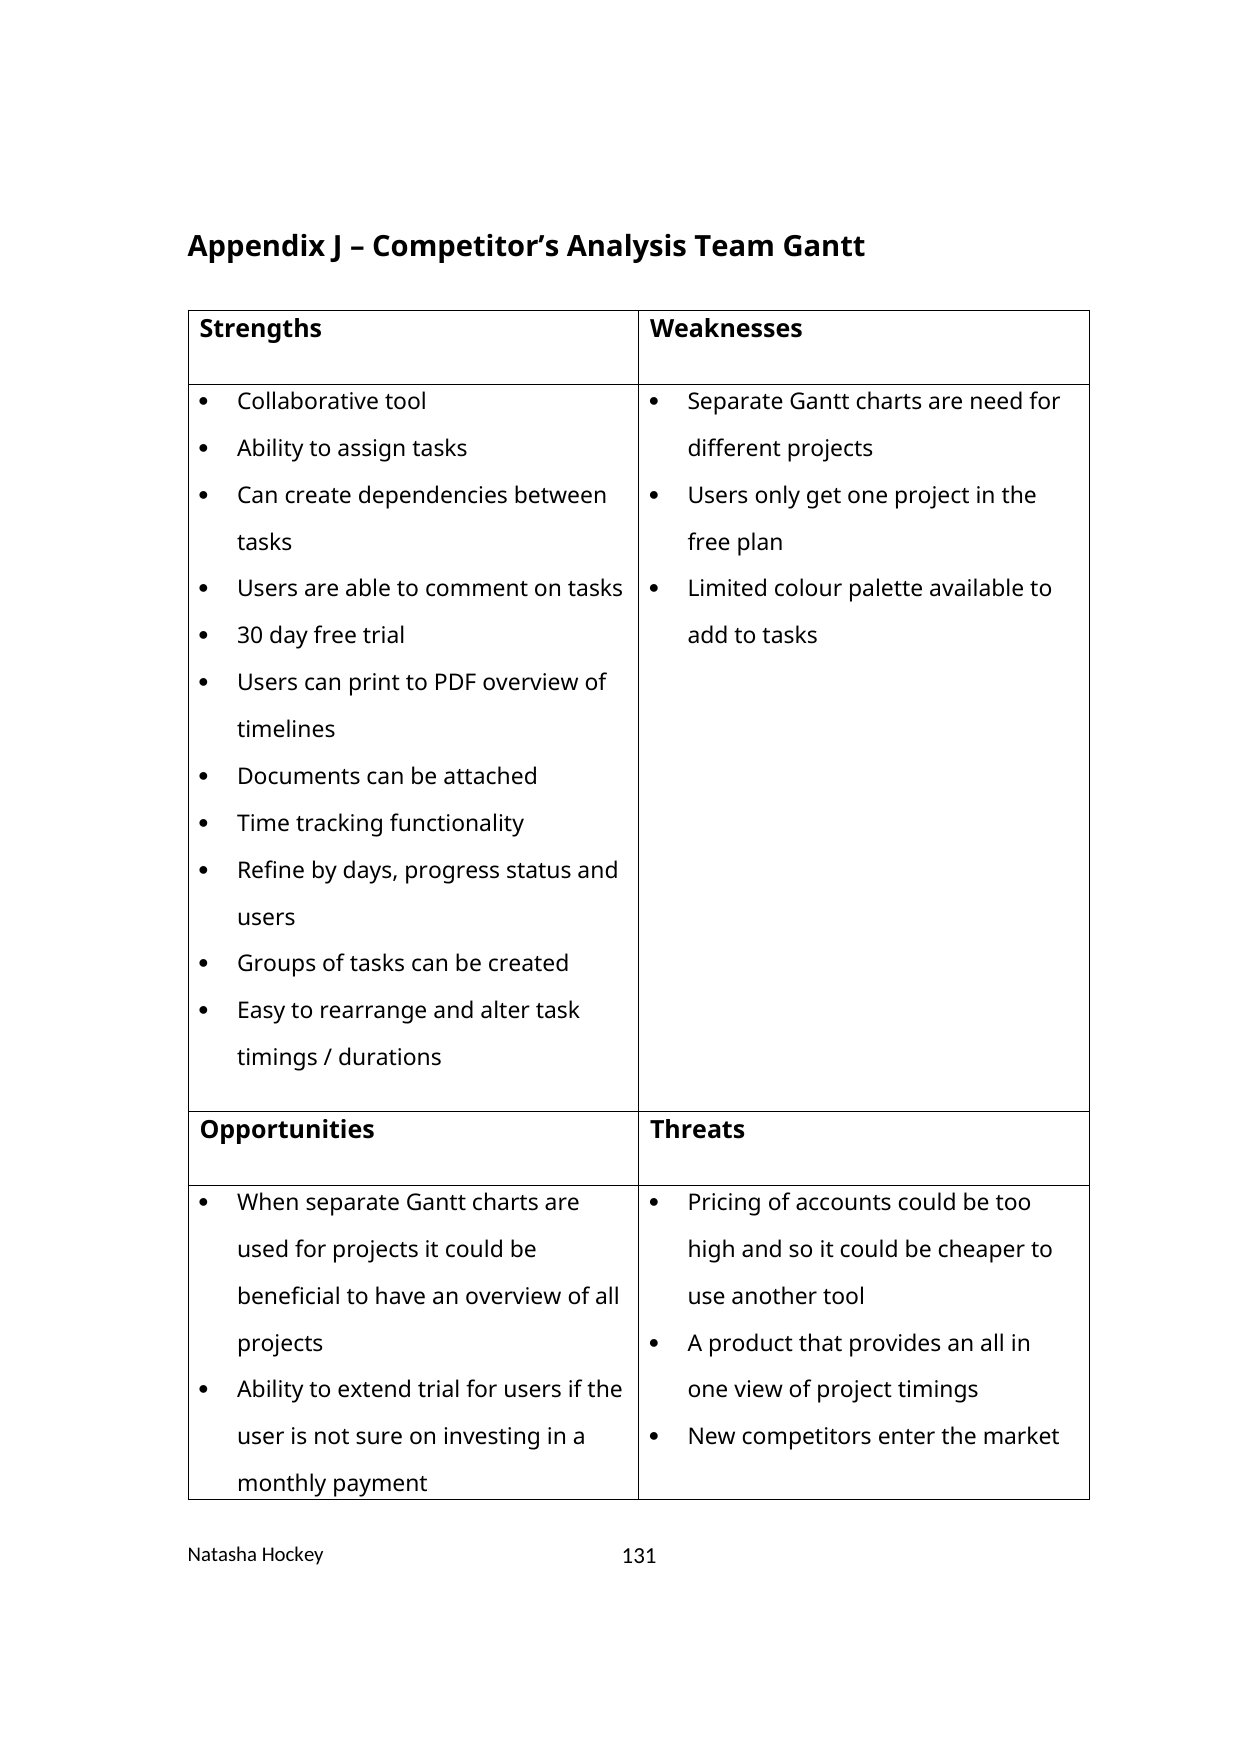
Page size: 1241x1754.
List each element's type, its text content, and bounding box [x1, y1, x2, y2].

table_header Strengths [189, 311, 638, 384]
table_header Weaknesses [639, 311, 1089, 384]
text Appendix J – Competitor’s Analysis Team Gantt [187, 225, 1090, 265]
table_cell Separate Gantt charts are need for different projects Users only get one project in the free plan Limited colour palette available to add to tasks [639, 385, 1089, 1111]
table_cell Threats [639, 1112, 1089, 1185]
table_cell Opportunities [189, 1112, 638, 1185]
table_cell Collaborative tool Ability to assign tasks Can create dependencies between tasks Users are able to comment on tasks 30 day free trial Users can print to PDF overview of timelines Documents can be attached Time tracking functionality Refine by days, progress status and users Groups of tasks can be created Easy to rearrange and alter task timings / durations [189, 385, 638, 1111]
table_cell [189, 1186, 638, 1498]
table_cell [639, 1186, 1089, 1498]
